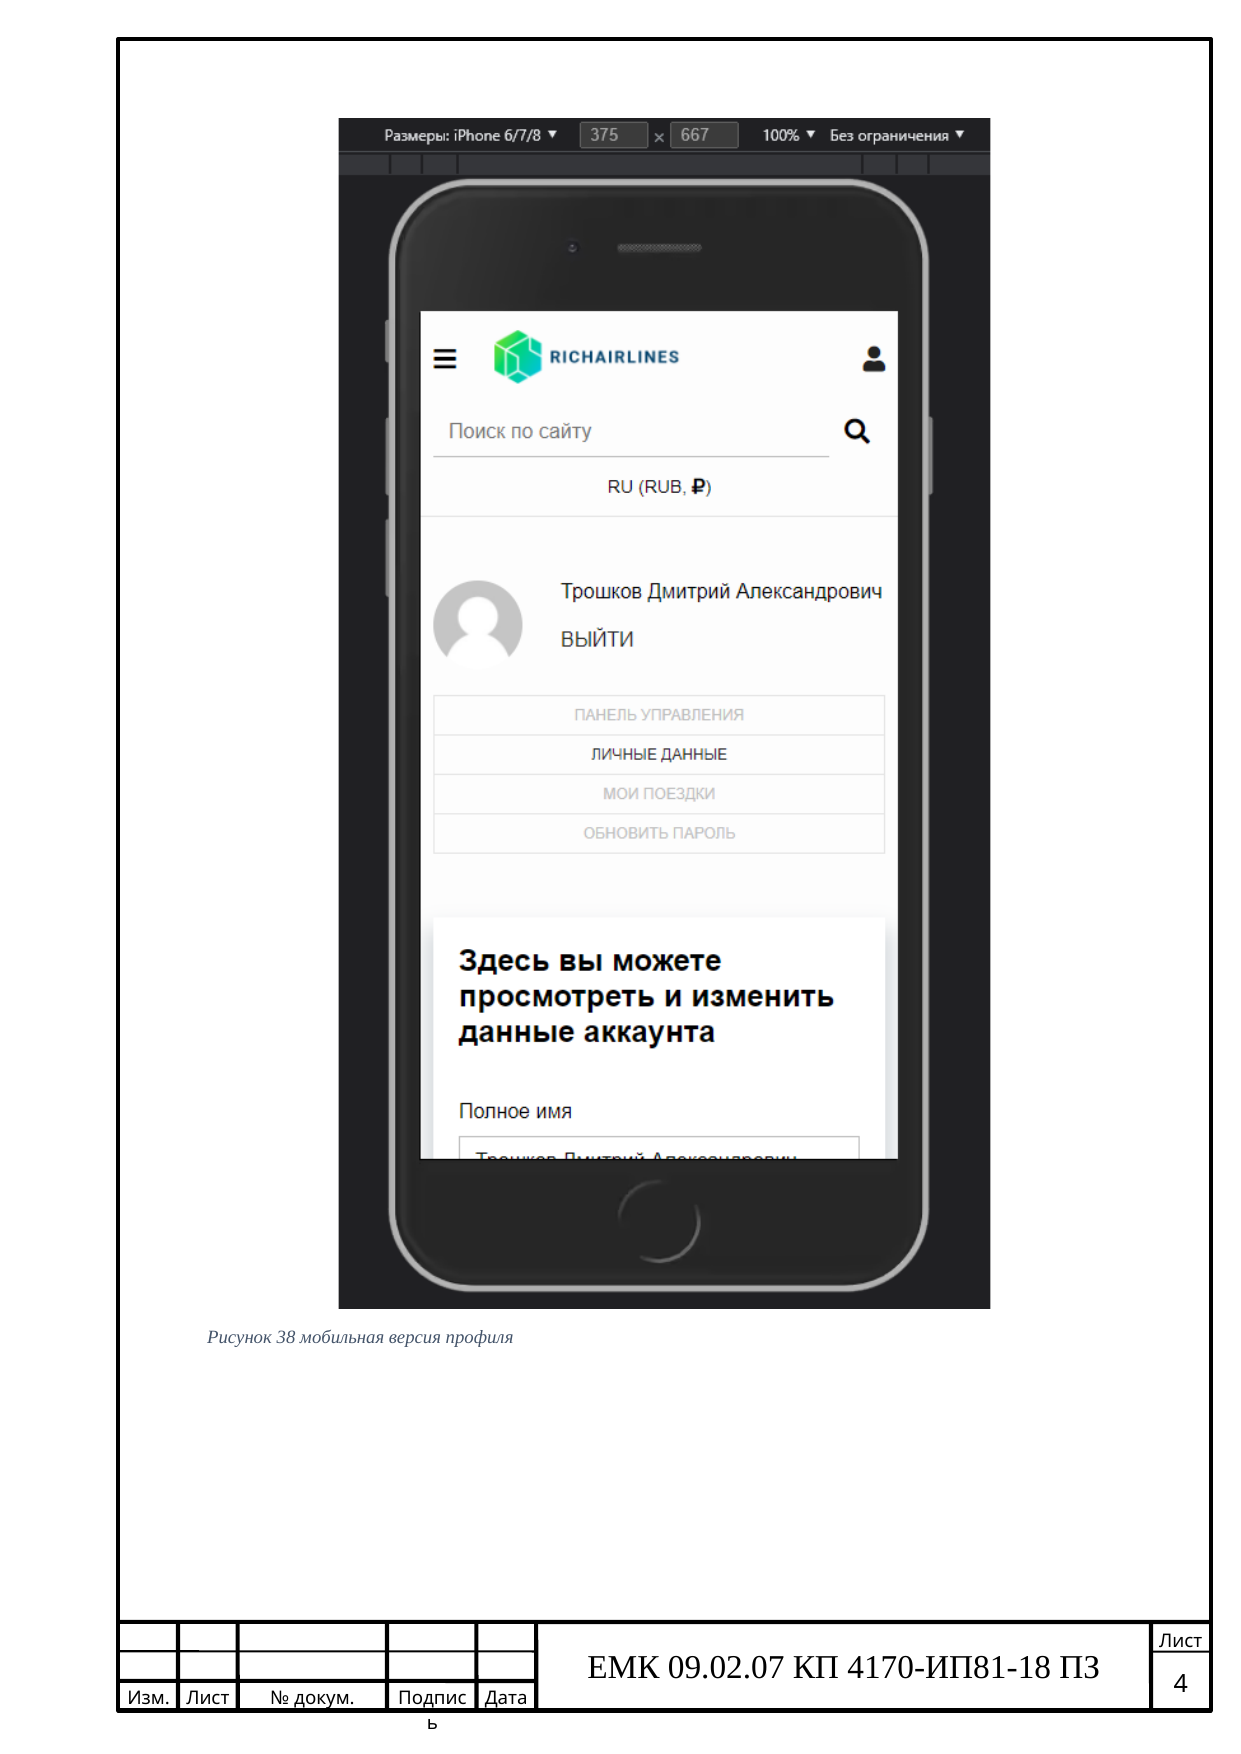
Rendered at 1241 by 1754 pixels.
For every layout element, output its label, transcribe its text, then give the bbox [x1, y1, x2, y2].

picture [338, 118, 991, 1309]
text Рисунок 38 мобильная версия профиля [148, 1326, 1181, 1347]
